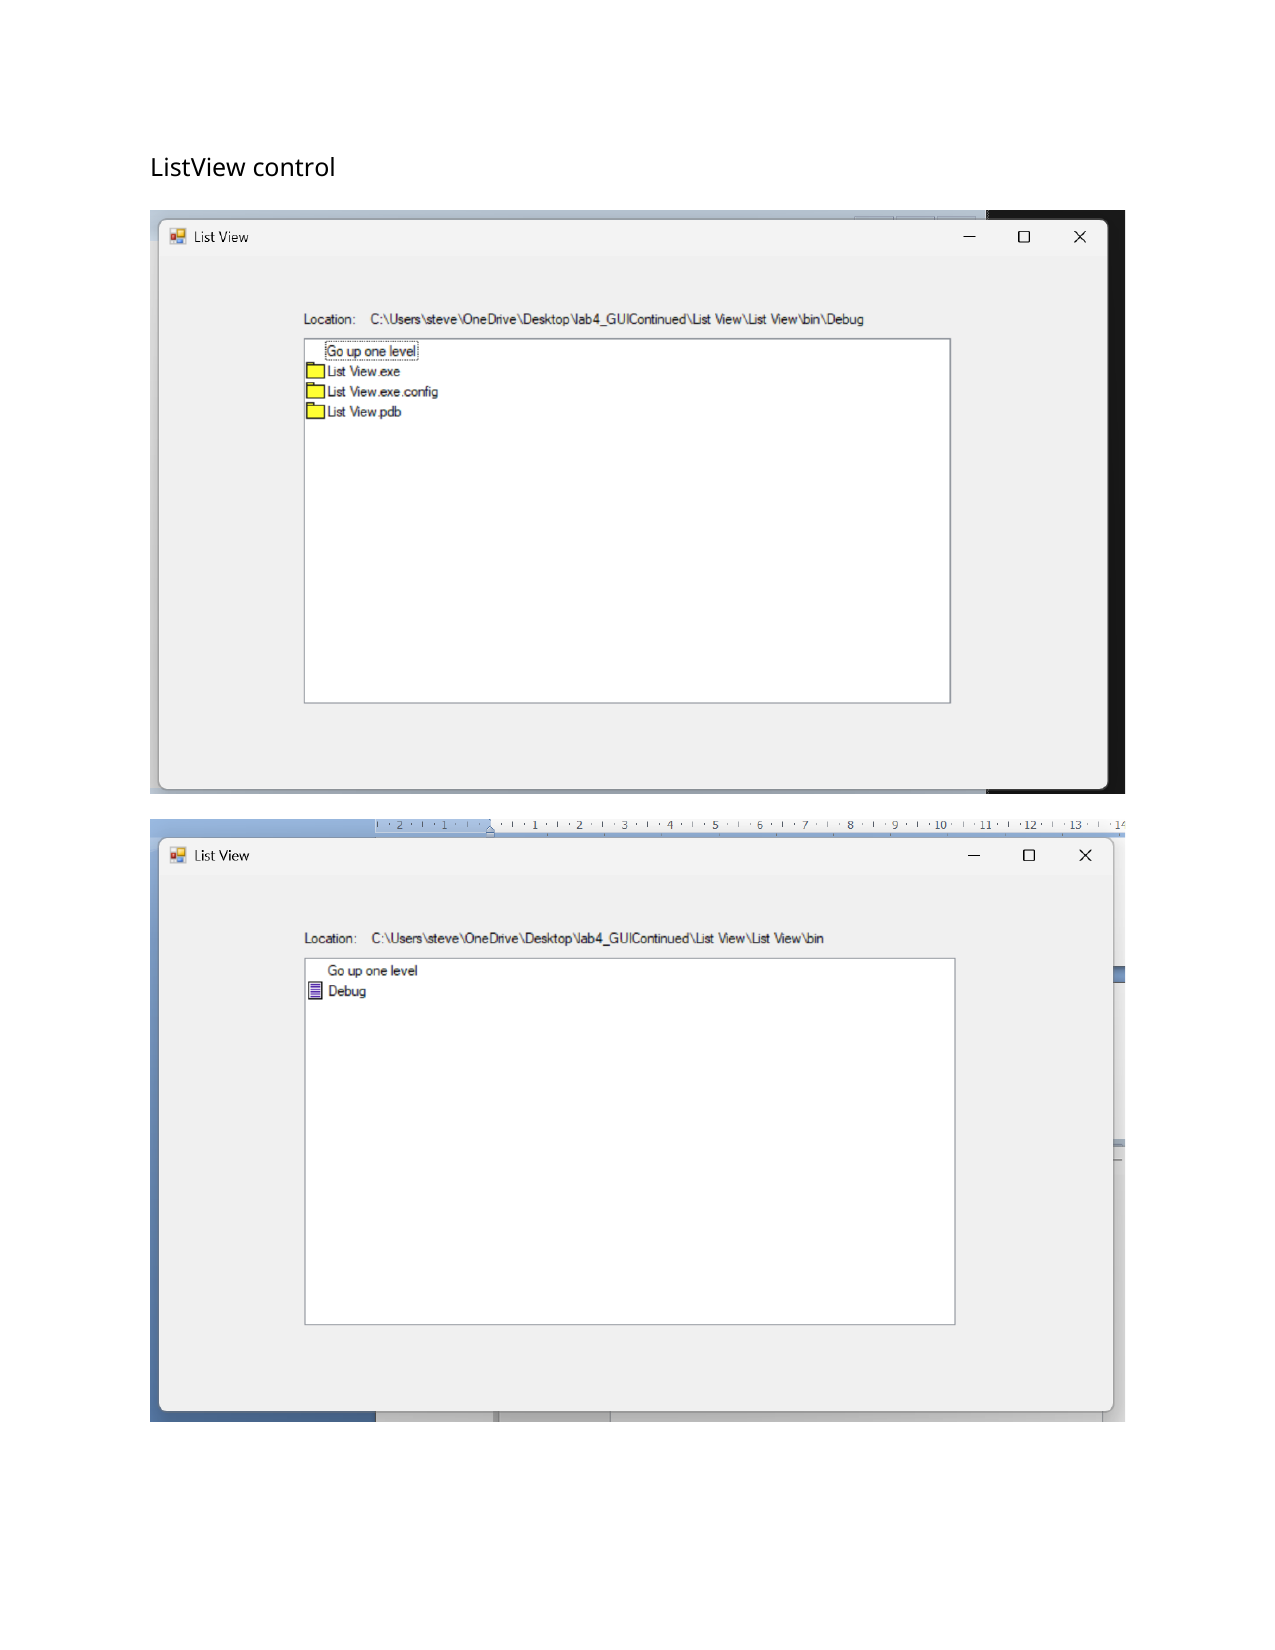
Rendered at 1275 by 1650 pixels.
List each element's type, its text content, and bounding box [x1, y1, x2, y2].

picture [150, 819, 1125, 1422]
picture [150, 210, 1125, 794]
text ListView control [150, 150, 1125, 184]
